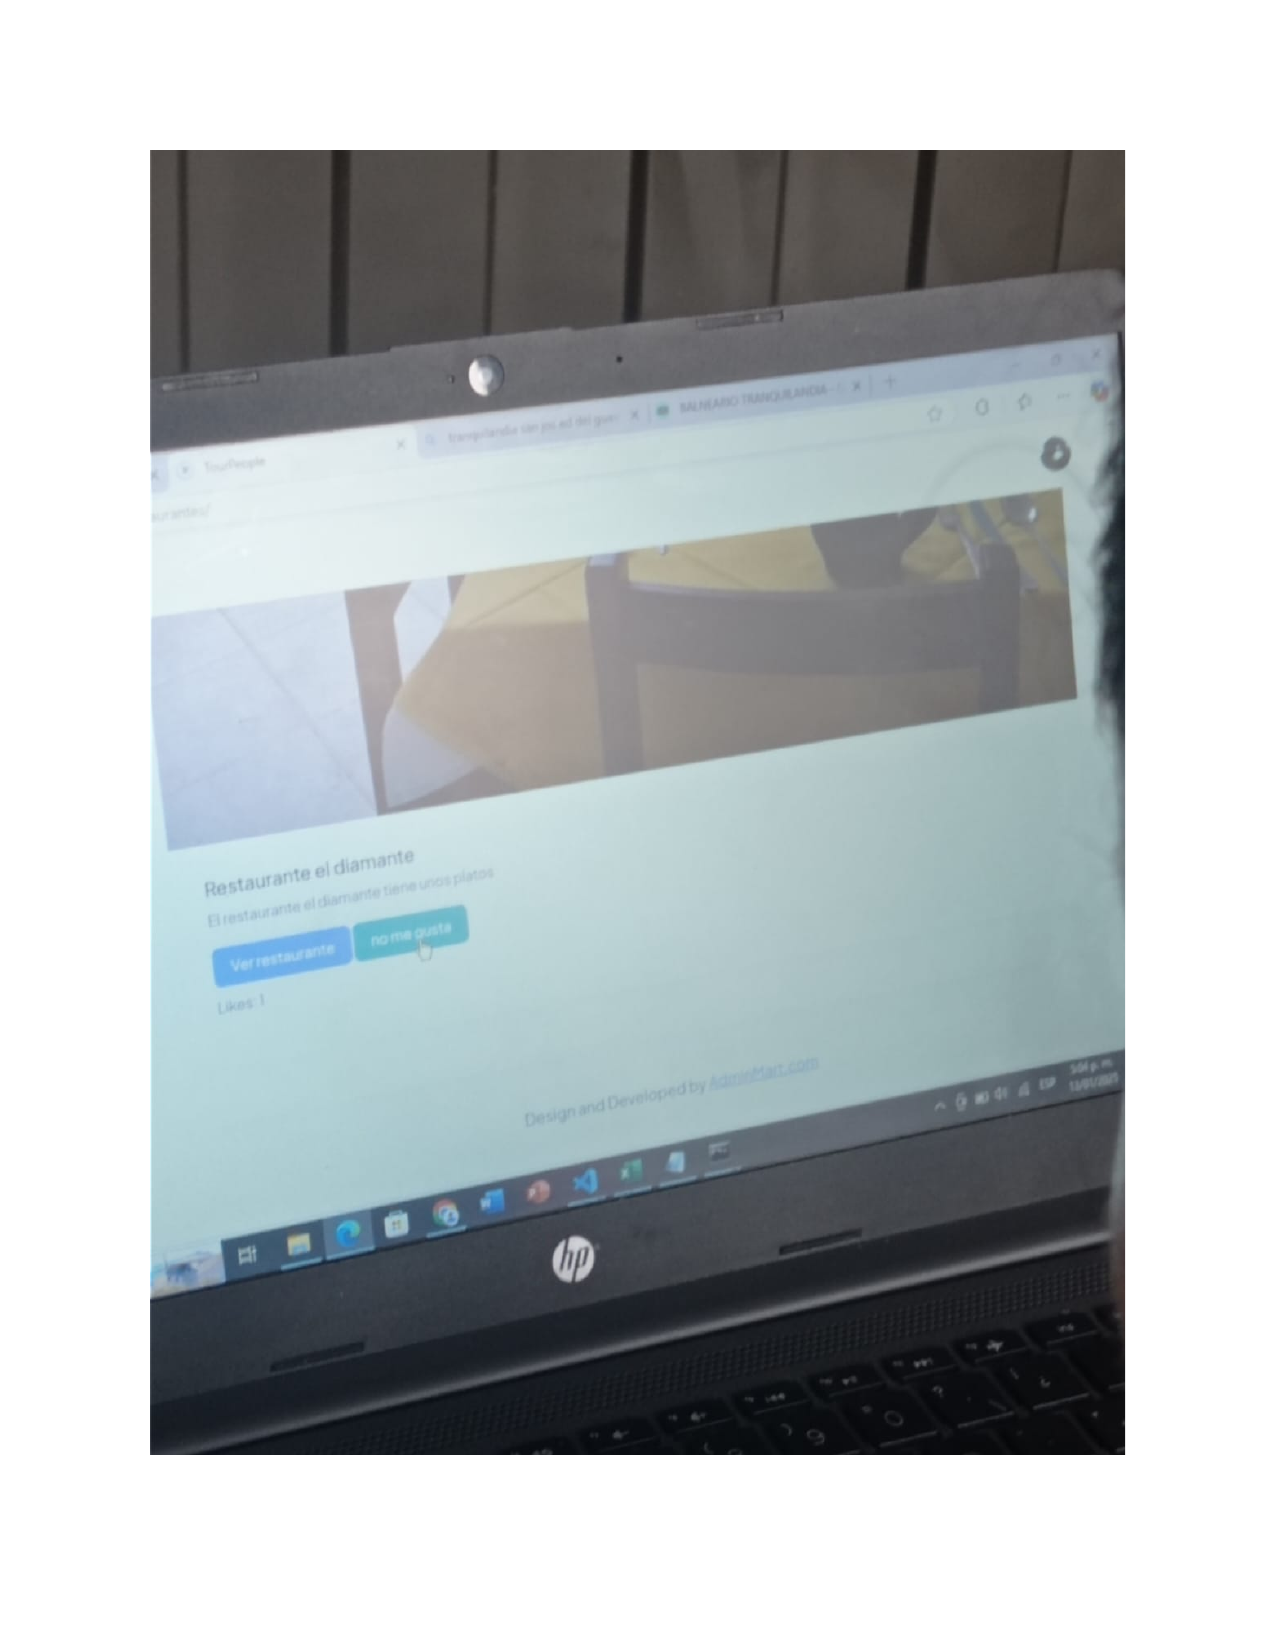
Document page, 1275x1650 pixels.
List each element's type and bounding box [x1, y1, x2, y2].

picture [150, 150, 1125, 1455]
